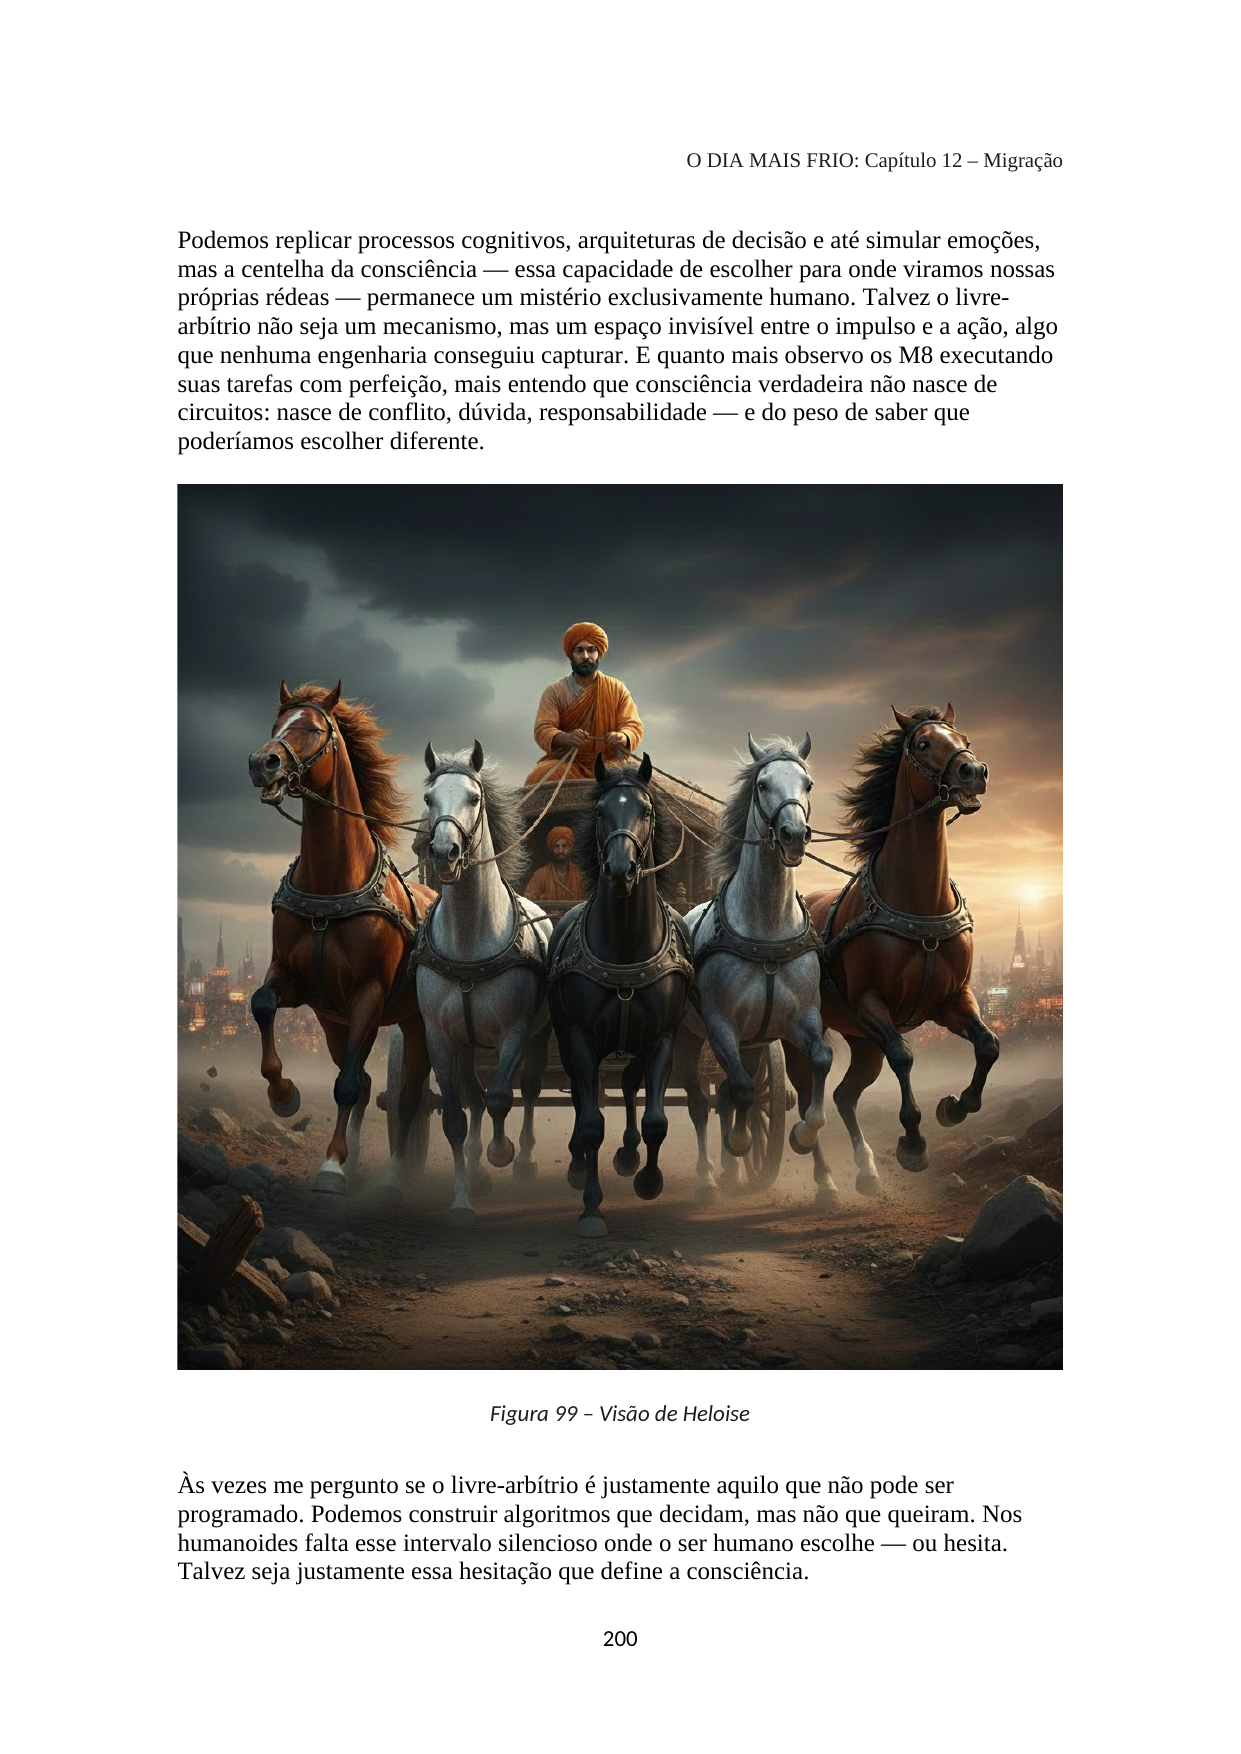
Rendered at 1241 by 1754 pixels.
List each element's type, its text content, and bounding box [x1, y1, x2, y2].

text Às vezes me pergunto se o livre-arbítrio é justamente aquilo que não pode ser programado. Podemos construir algoritmos que decidam, mas não que queiram. Nos humanoides falta esse intervalo silencioso onde o ser humano escolhe — ou hesita. Talvez seja justamente essa hesitação que define a consciência. [177, 1470, 1063, 1585]
text Figura 99 – Visão de Heloise [177, 1399, 1063, 1427]
picture [177, 484, 1063, 1370]
text Podemos replicar processos cognitivos, arquiteturas de decisão e até simular emoções, mas a centelha da consciência — essa capacidade de escolher para onde viramos nossas próprias rédeas — permanece um mistério exclusivamente humano. Talvez o livre-arbítrio não seja um mecanismo, mas um espaço invisível entre o impulso e a ação, algo que nenhuma engenharia conseguiu capturar. E quanto mais observo os M8 executando suas tarefas com perfeição, mais entendo que consciência verdadeira não nasce de circuitos: nasce de conflito, dúvida, responsabilidade — e do peso de saber que poderíamos escolher diferente. [177, 225, 1063, 455]
text O DIA MAIS FRIO: Capítulo 12 – Migração [177, 148, 1063, 172]
